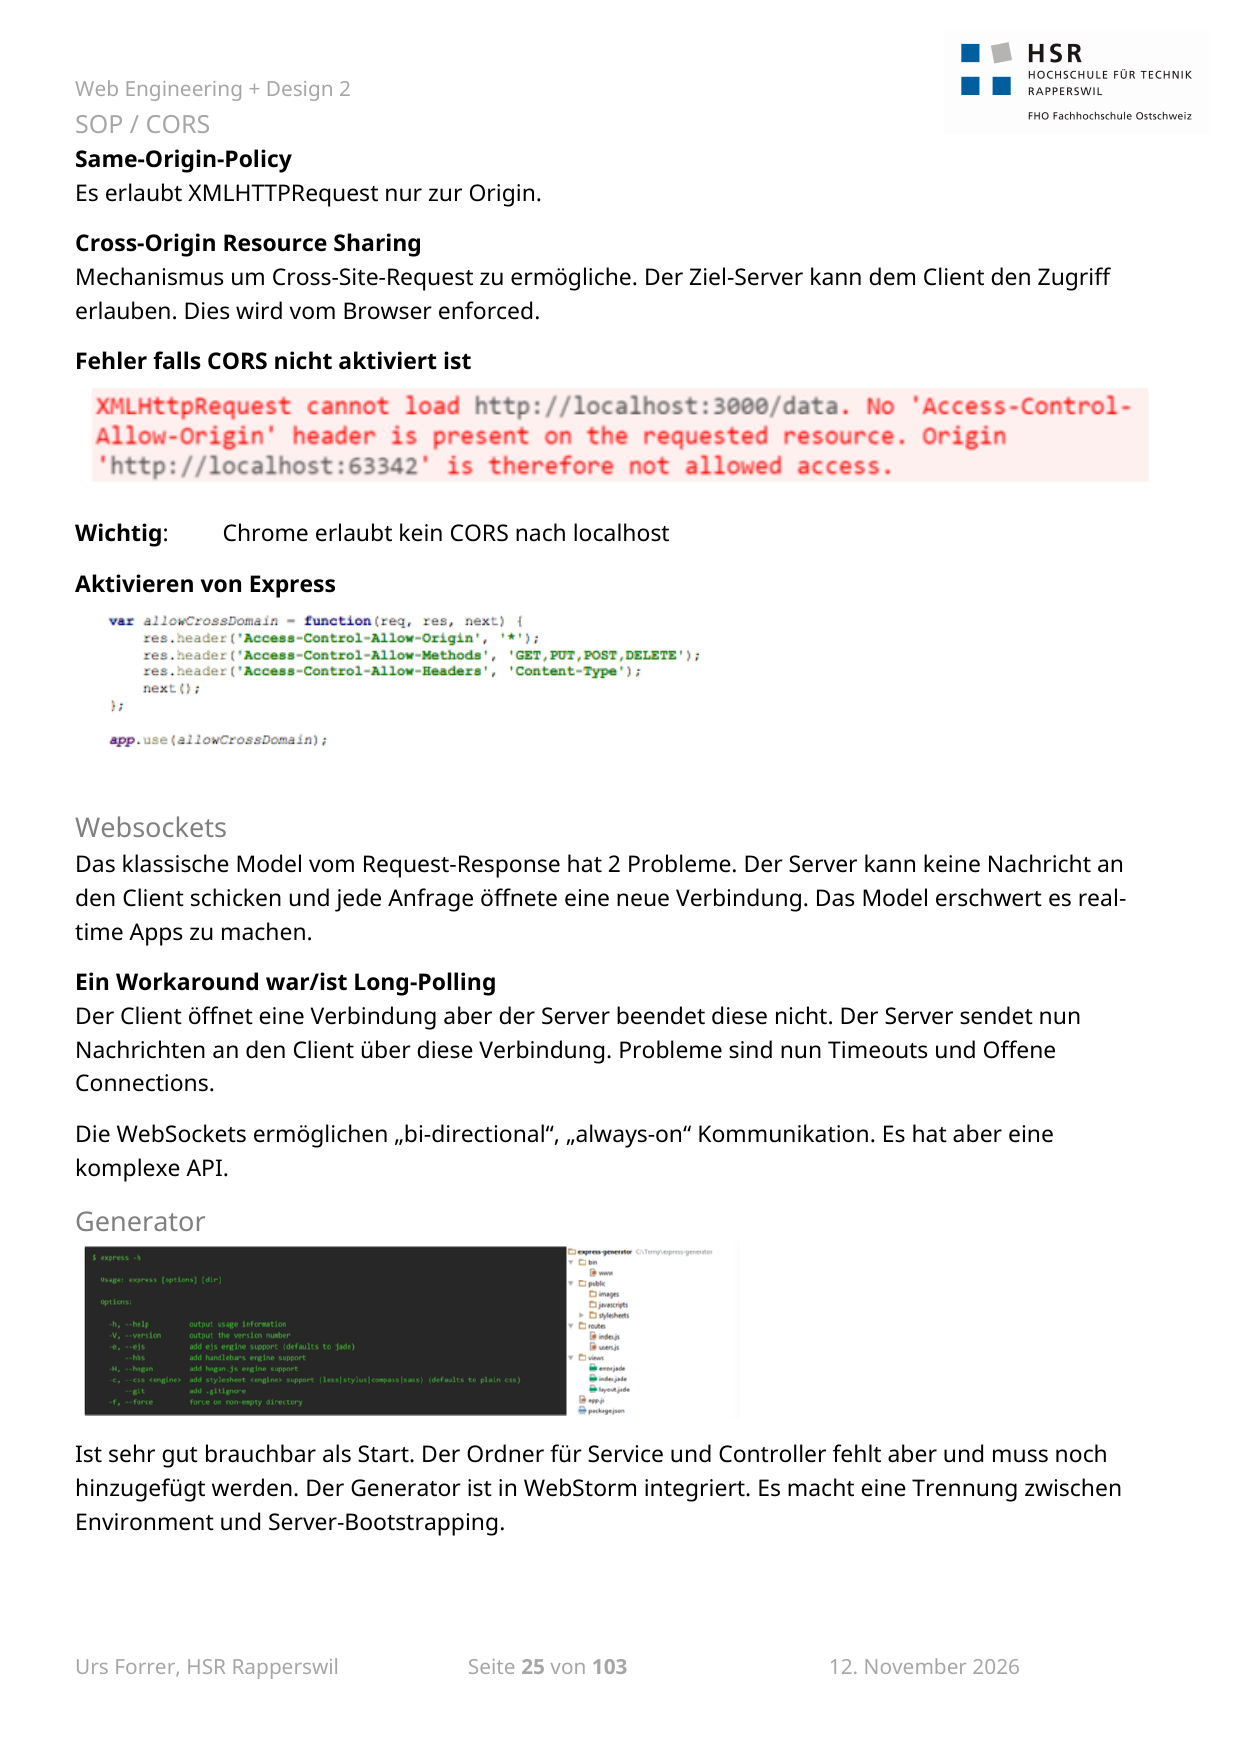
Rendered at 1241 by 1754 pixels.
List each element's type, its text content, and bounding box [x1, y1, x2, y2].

picture [75, 601, 840, 790]
text Wichtig: Chrome erlaubt kein CORS nach localhost [75, 517, 1165, 548]
picture [75, 378, 1166, 498]
text Ist sehr gut brauchbar als Start. Der Ordner für Service und Controller fehlt aber und muss noch hinzugefügt werden. Der Generator ist in WebStorm integriert. Es macht eine Trennung zwischen Environment und Server-Bootstrapping. [75, 1438, 1165, 1537]
text Cross-Origin Resource Sharing Mechanismus um Cross-Site-Request zu ermögliche. Der Ziel-Server kann dem Client den Zugriff erlauben. Dies wird vom Browser enforced. [75, 227, 1165, 326]
text Die WebSockets ermöglichen „bi-directional“, „always-on“ Kommunikation. Es hat aber eine komplexe API. [75, 1118, 1165, 1183]
text Das klassische Model vom Request-Response hat 2 Probleme. Der Server kann keine Nachricht an den Client schicken und jede Anfrage öffnete eine neue Verbindung. Das Model erschwert es real-time Apps zu machen. [75, 848, 1165, 947]
text Fehler falls CORS nicht aktiviert ist [75, 345, 1165, 378]
picture [943, 29, 1210, 134]
text Same-Origin-Policy Es erlaubt XMLHTTPRequest nur zur Origin. [75, 143, 1165, 208]
subtitle Websockets [75, 808, 1165, 845]
picture [75, 1241, 740, 1420]
subtitle SOP / CORS [75, 106, 1165, 140]
subtitle Generator [75, 1202, 1165, 1239]
text Ein Workaround war/ist Long-Polling Der Client öffnet eine Verbindung aber der Server beendet diese nicht. Der Server sendet nun Nachrichten an den Client über diese Verbindung. Probleme sind nun Timeouts und Offene Connections. [75, 966, 1165, 1099]
